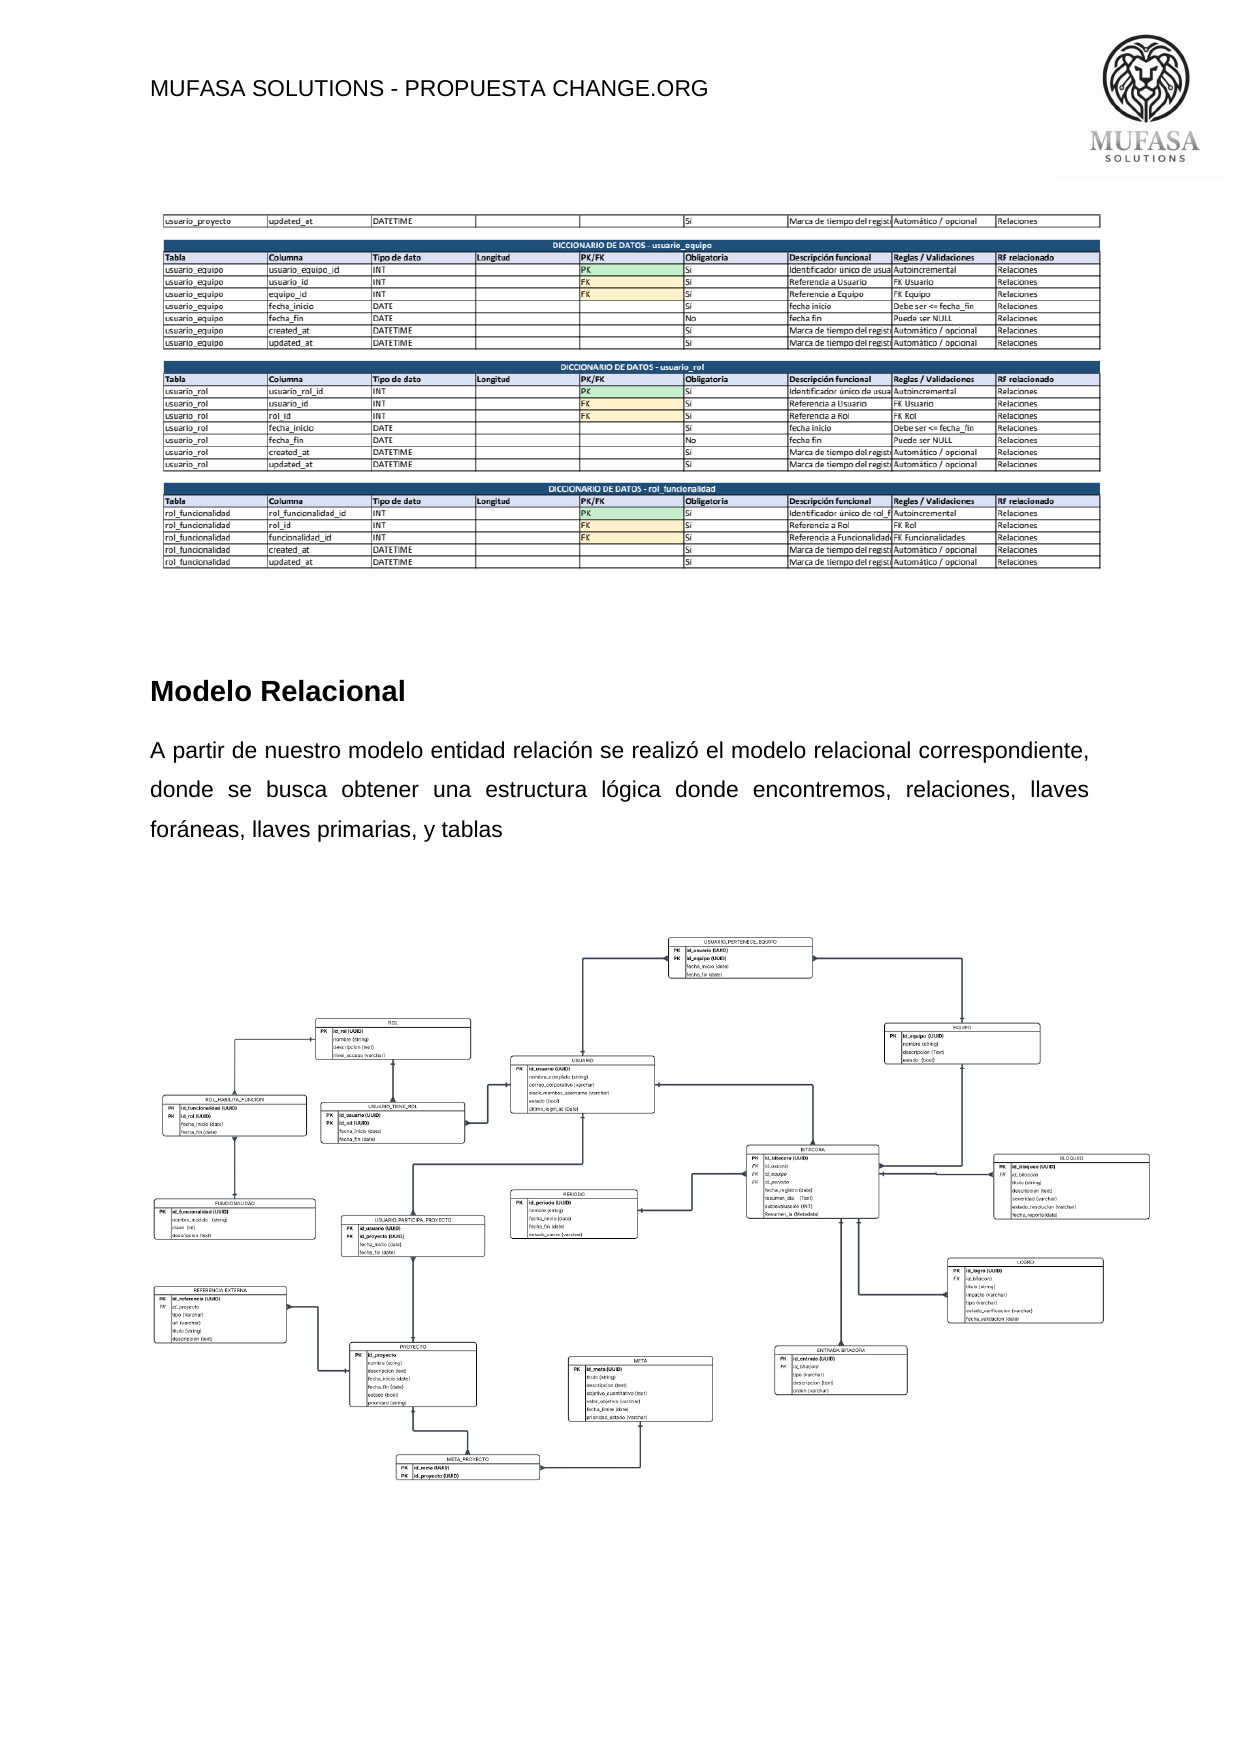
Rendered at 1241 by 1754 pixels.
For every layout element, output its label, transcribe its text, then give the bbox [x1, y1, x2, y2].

picture [150, 207, 1116, 580]
picture [1056, 18, 1225, 180]
picture [59, 913, 1185, 1505]
subtitle Modelo Relacional [150, 674, 1090, 707]
text A partir de nuestro modelo entidad relación se realizó el modelo relacional correspondiente, donde se busca obtener una estructura lógica donde encontremos, relaciones, llaves foráneas, llaves primarias, y tablas [150, 737, 1090, 842]
